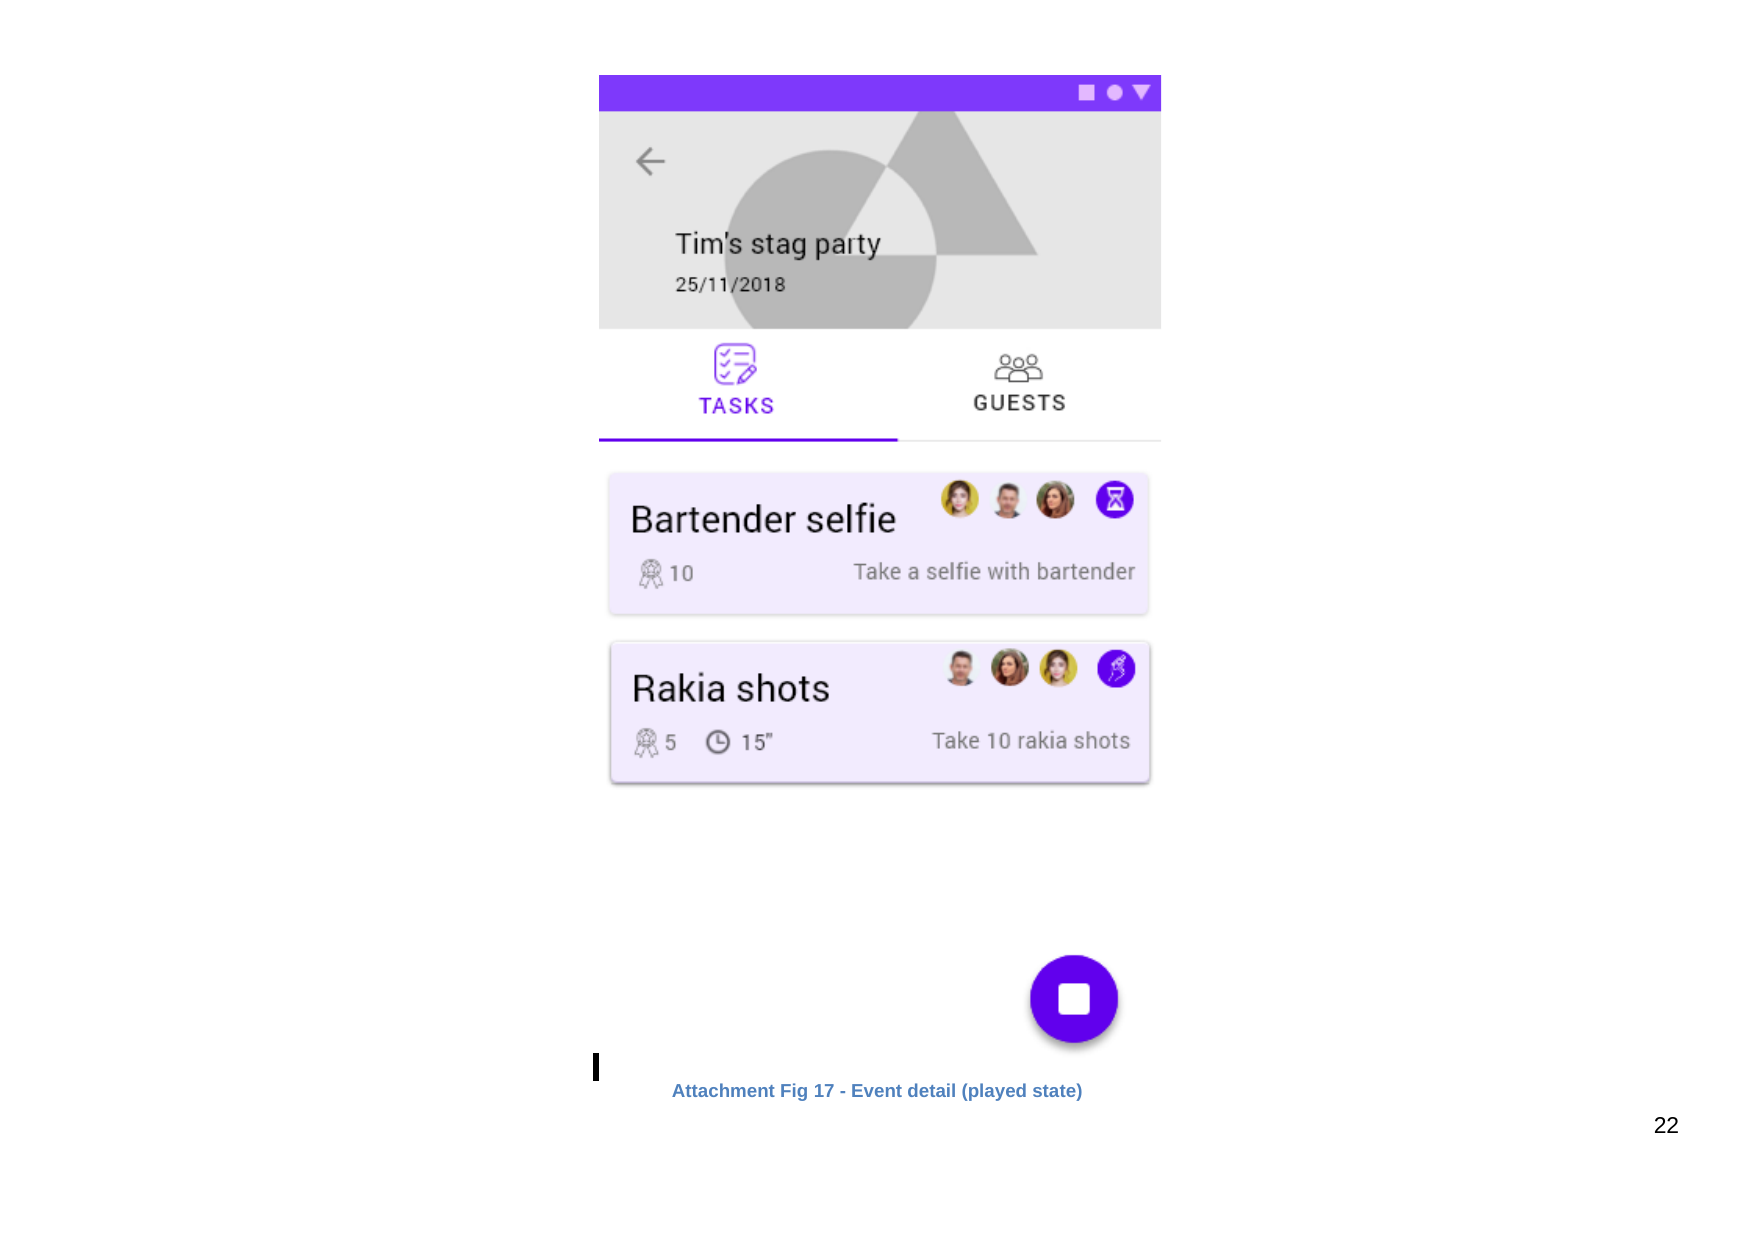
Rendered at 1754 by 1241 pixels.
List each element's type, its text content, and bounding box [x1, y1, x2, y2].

picture [599, 75, 1162, 1076]
